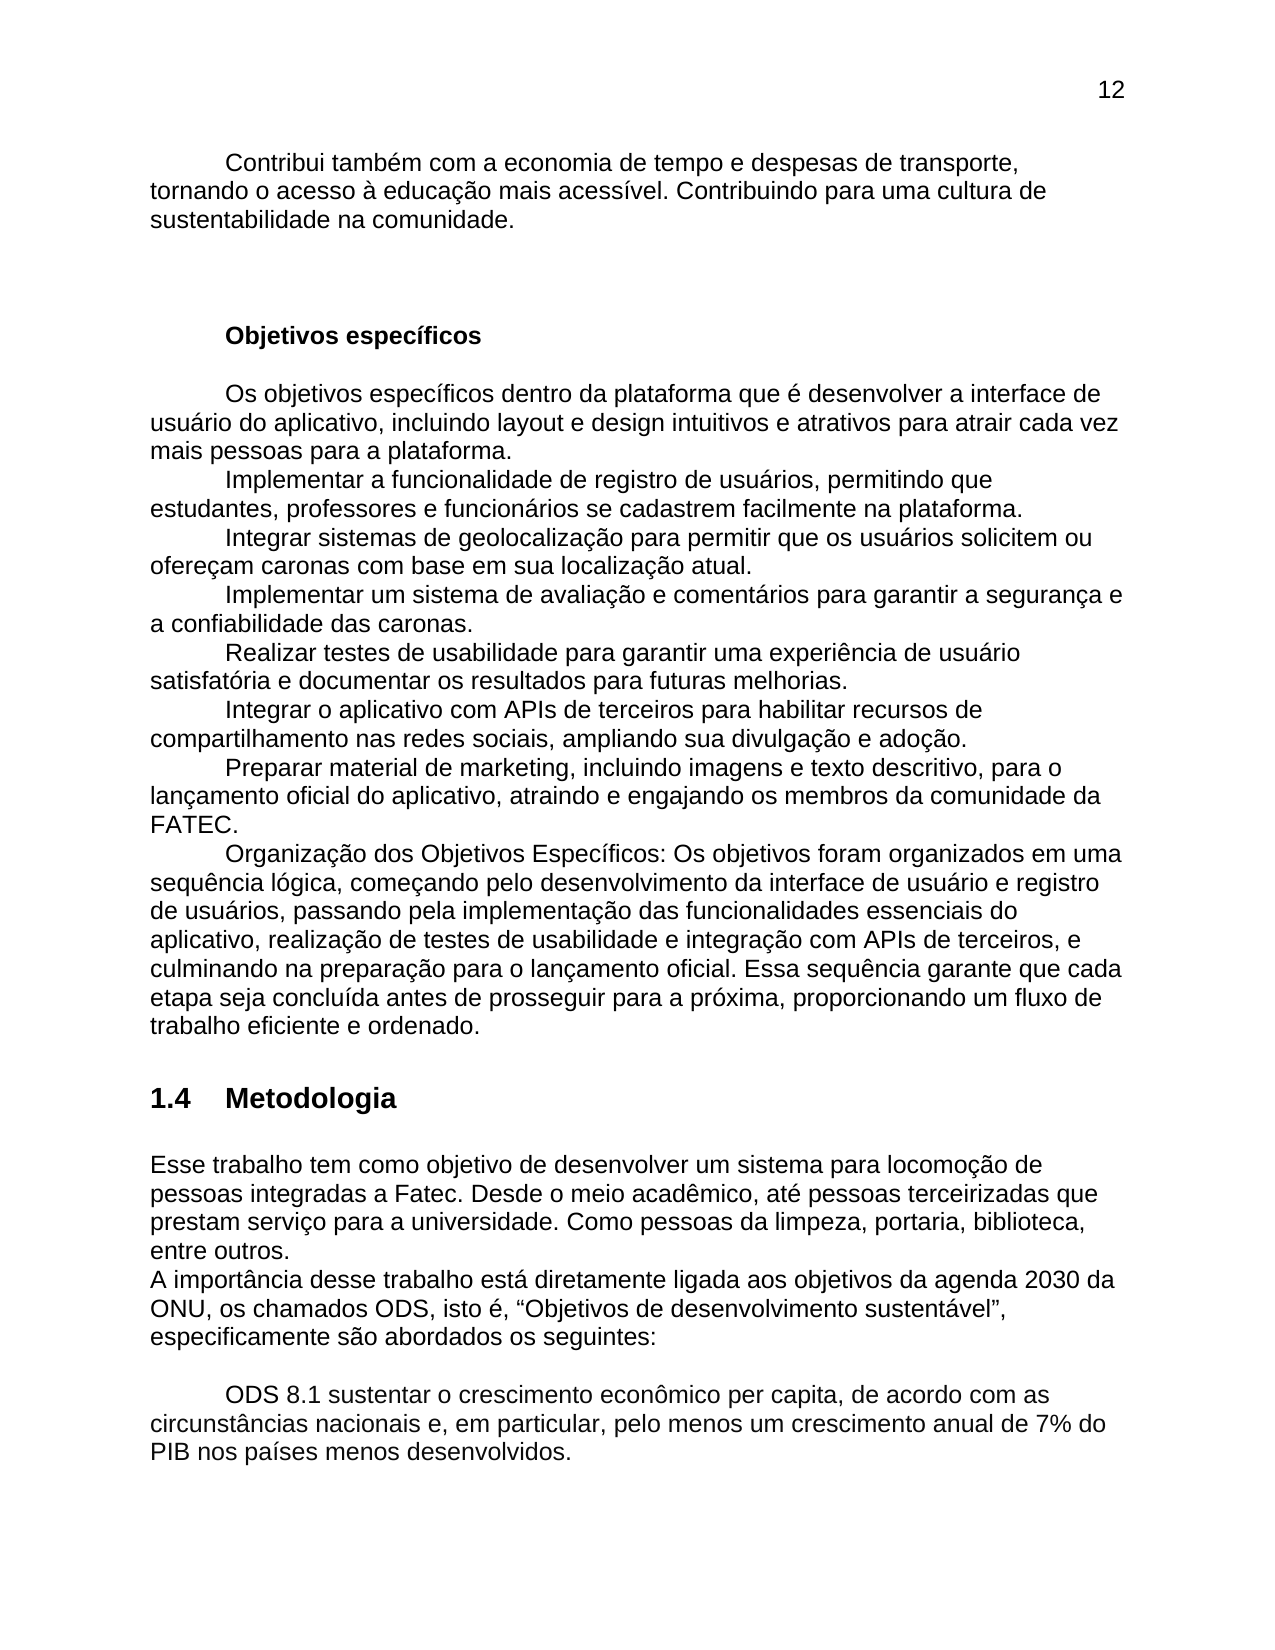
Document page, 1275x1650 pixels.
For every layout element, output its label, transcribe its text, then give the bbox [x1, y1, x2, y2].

text Preparar material de marketing, incluindo imagens e texto descritivo, para o lançamento oficial do aplicativo, atraindo e engajando os membros da comunidade da FATEC. [150, 753, 1125, 839]
text Realizar testes de usabilidade para garantir uma experiência de usuário satisfatória e documentar os resultados para futuras melhorias. [150, 638, 1125, 695]
text Integrar sistemas de geolocalização para permitir que os usuários solicitem ou ofereçam caronas com base em sua localização atual. [150, 523, 1125, 580]
text Contribui também com a economia de tempo e despesas de transporte, tornando o acesso à educação mais acessível. Contribuindo para uma cultura de sustentabilidade na comunidade. [150, 148, 1125, 234]
text Os objetivos específicos dentro da plataforma que é desenvolver a interface de usuário do aplicativo, incluindo layout e design intuitivos e atrativos para atrair cada vez mais pessoas para a plataforma. [150, 379, 1125, 465]
text Implementar a funcionalidade de registro de usuários, permitindo que estudantes, professores e funcionários se cadastrem facilmente na plataforma. [150, 465, 1125, 523]
text ODS 8.1 sustentar o crescimento econômico per capita, de acordo com as circunstâncias nacionais e, em particular, pelo menos um crescimento anual de 7% do PIB nos países menos desenvolvidos. [150, 1380, 1125, 1466]
text Integrar o aplicativo com APIs de terceiros para habilitar recursos de compartilhamento nas redes sociais, ampliando sua divulgação e adoção. [150, 695, 1125, 753]
text Objetivos específicos [150, 321, 1125, 350]
text Organização dos Objetivos Específicos: Os objetivos foram organizados em uma sequência lógica, começando pelo desenvolvimento da interface de usuário e registro de usuários, passando pela implementação das funcionalidades essenciais do aplicativo, realização de testes de usabilidade e integração com APIs de terceiros, e culminando na preparação para o lançamento oficial. Essa sequência garante que cada etapa seja concluída antes de prosseguir para a próxima, proporcionando um fluxo de trabalho eficiente e ordenado. [150, 839, 1125, 1040]
text Implementar um sistema de avaliação e comentários para garantir a segurança e a confiabilidade das caronas. [150, 580, 1125, 638]
subtitle Metodologia [150, 1081, 1125, 1115]
text Esse trabalho tem como objetivo de desenvolver um sistema para locomoção de pessoas integradas a Fatec. Desde o meio acadêmico, até pessoas terceirizadas que prestam serviço para a universidade. Como pessoas da limpeza, portaria, biblioteca, entre outros. [150, 1150, 1125, 1265]
text A importância desse trabalho está diretamente ligada aos objetivos da agenda 2030 da ONU, os chamados ODS, isto é, “Objetivos de desenvolvimento sustentável”, especificamente são abordados os seguintes: [150, 1265, 1125, 1351]
